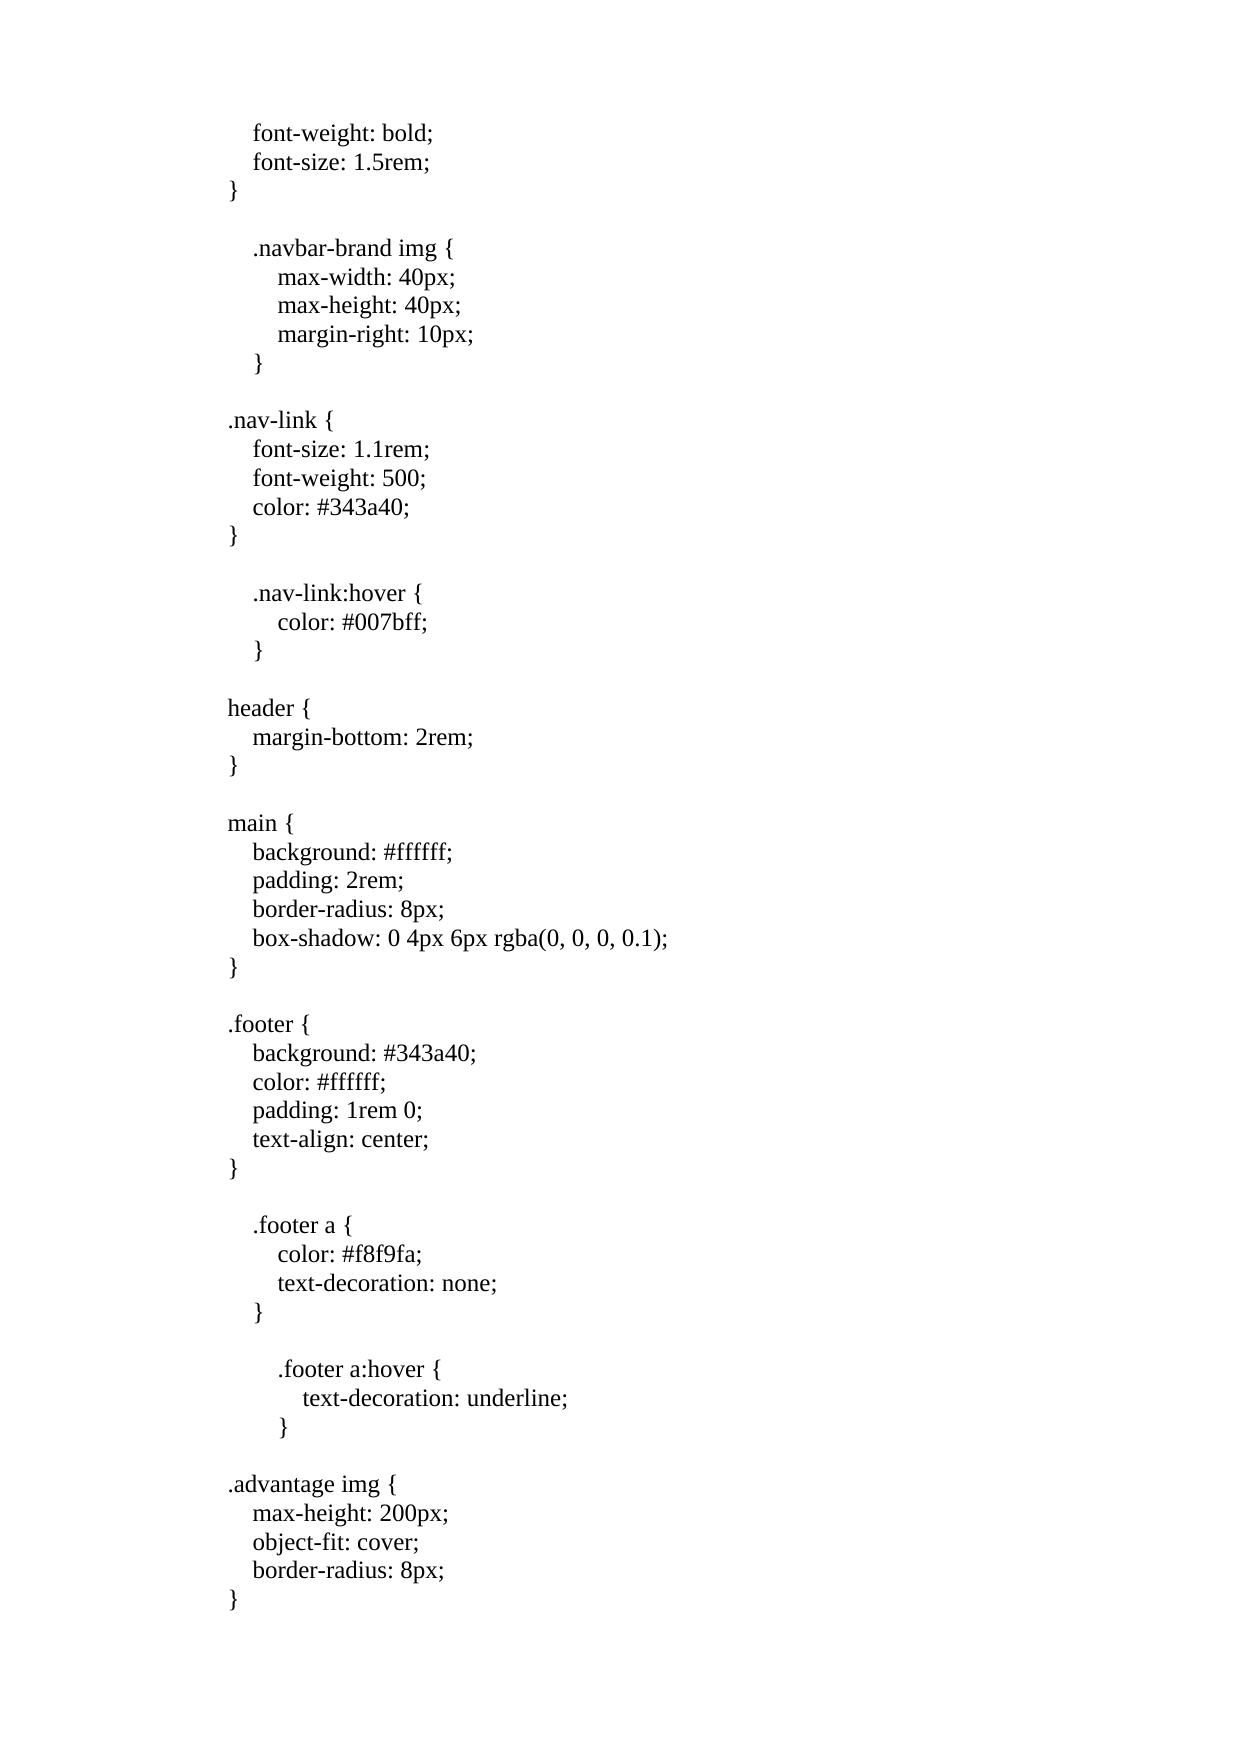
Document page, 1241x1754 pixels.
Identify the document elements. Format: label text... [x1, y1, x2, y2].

text border-radius: 8px; [177, 894, 1152, 923]
text .footer a { [177, 1211, 1152, 1239]
text max-height: 200px; [177, 1498, 1152, 1527]
text max-width: 40px; [177, 262, 1152, 291]
text text-decoration: underline; [177, 1383, 1152, 1412]
text padding: 2rem; [177, 866, 1152, 894]
text .nav-link:hover { [177, 578, 1152, 607]
text object-fit: cover; [177, 1527, 1152, 1556]
text font-weight: 500; [177, 463, 1152, 492]
text .footer a:hover { [177, 1354, 1152, 1383]
text color: #ffffff; [177, 1067, 1152, 1096]
text .footer { [177, 1009, 1152, 1038]
text .advantage img { [177, 1469, 1152, 1498]
text } [177, 636, 1152, 664]
text } [177, 521, 1152, 549]
text margin-right: 10px; [177, 319, 1152, 348]
text } [177, 952, 1152, 981]
text header { [177, 693, 1152, 722]
text } [177, 751, 1152, 779]
text box-shadow: 0 4px 6px rgba(0, 0, 0, 0.1); [177, 923, 1152, 952]
text main { [177, 808, 1152, 837]
text font-size: 1.1rem; [177, 434, 1152, 463]
text .nav-link { [177, 406, 1152, 434]
text margin-bottom: 2rem; [177, 722, 1152, 751]
text border-radius: 8px; [177, 1556, 1152, 1584]
text color: #343a40; [177, 492, 1152, 521]
text } [177, 1297, 1152, 1326]
text max-height: 40px; [177, 291, 1152, 319]
text .navbar-brand img { [177, 233, 1152, 262]
text color: #f8f9fa; [177, 1239, 1152, 1268]
text text-decoration: none; [177, 1268, 1152, 1297]
text text-align: center; [177, 1124, 1152, 1153]
text } [177, 1153, 1152, 1182]
text font-weight: bold; [177, 118, 1152, 147]
text } [177, 1584, 1152, 1613]
text } [177, 1412, 1152, 1441]
text } [177, 176, 1152, 204]
text padding: 1rem 0; [177, 1096, 1152, 1124]
text } [177, 348, 1152, 377]
text font-size: 1.5rem; [177, 147, 1152, 176]
text background: #343a40; [177, 1038, 1152, 1067]
text background: #ffffff; [177, 837, 1152, 866]
text color: #007bff; [177, 607, 1152, 636]
